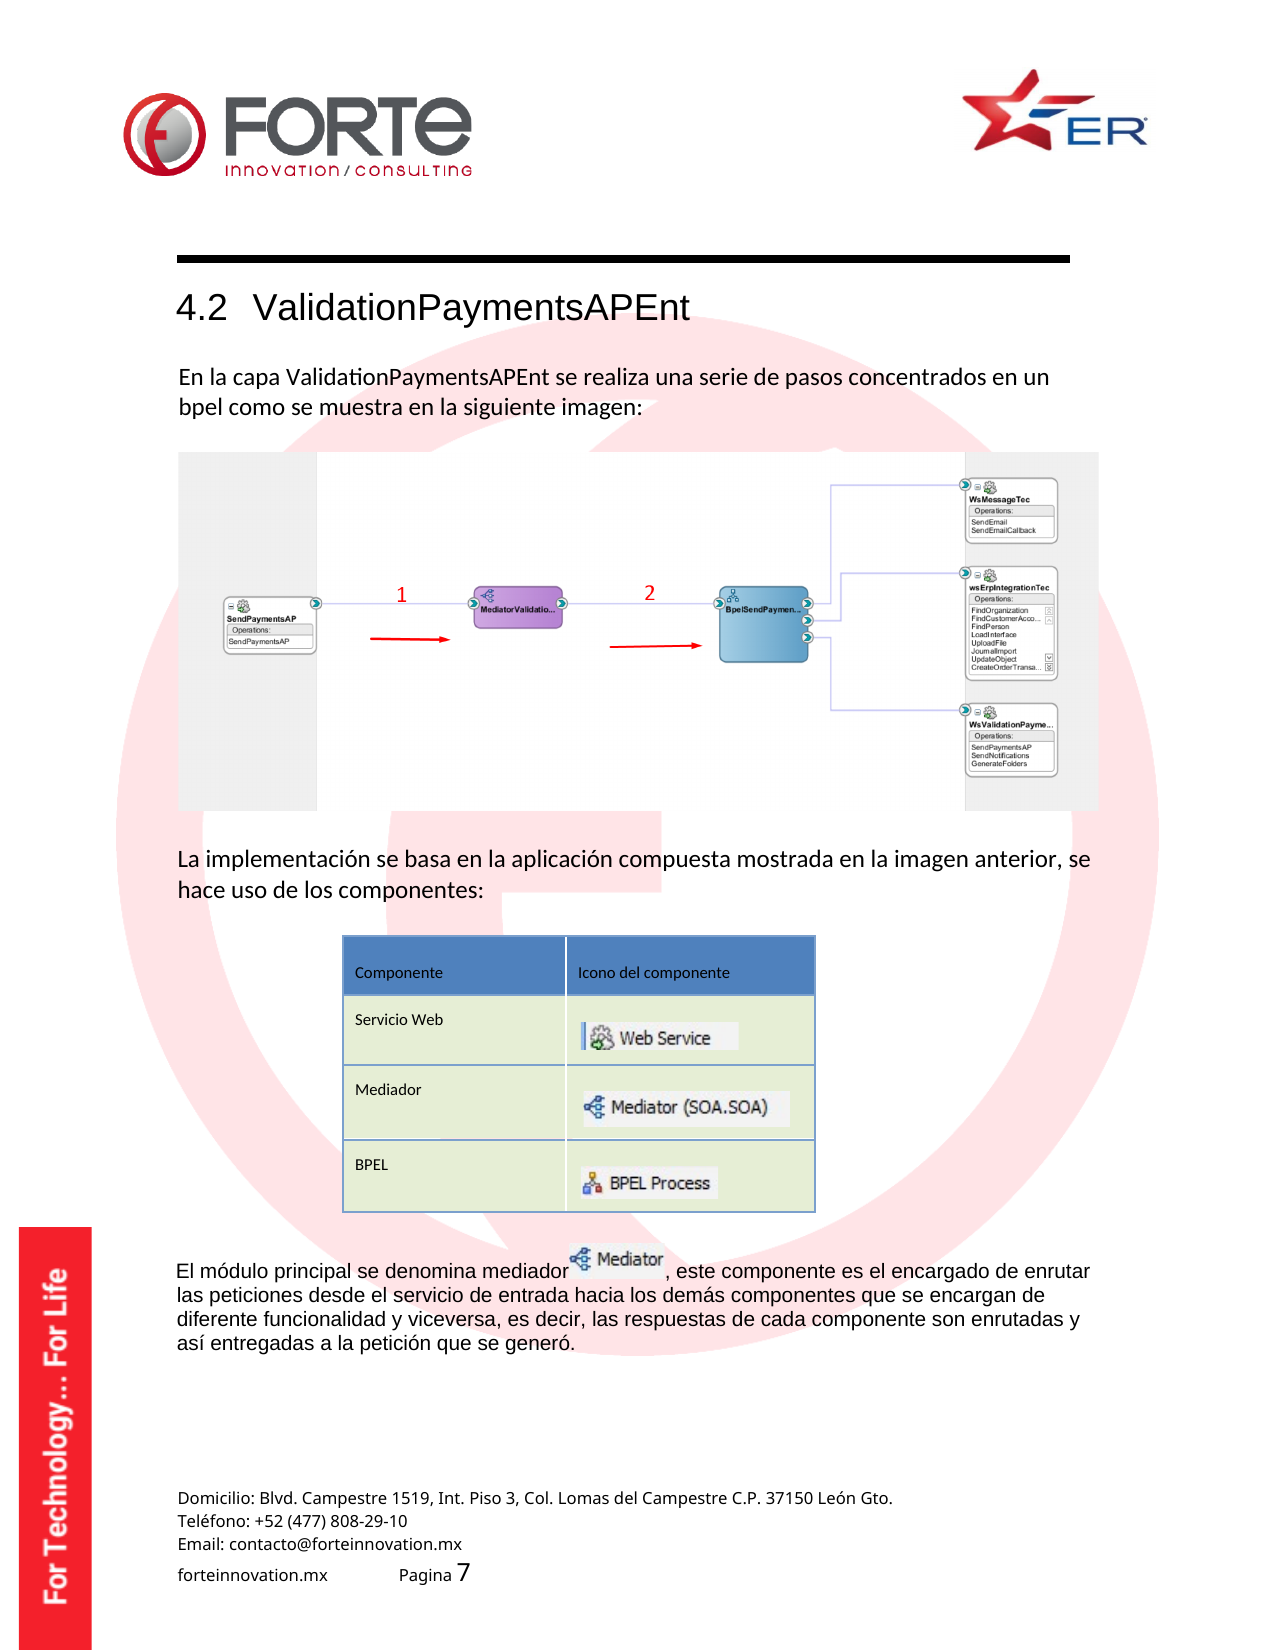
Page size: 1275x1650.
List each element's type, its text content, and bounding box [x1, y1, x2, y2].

text La implementación se basa en la aplicación compuesta mostrada en la imagen anterior, se hace uso de los componentes: [177, 843, 1098, 904]
picture [569, 1243, 665, 1279]
table_cell Mediador [344, 1066, 565, 1138]
table_cell BPEL [344, 1141, 565, 1211]
picture [580, 1166, 719, 1199]
picture [583, 1091, 790, 1127]
text El módulo principal se denomina mediador, este componente es el encargado de enrutar las peticiones desde el servicio de entrada hacia los demás componentes que se encargan de diferente funcionalidad y viceversa, es decir, las respuestas de cada componente son enrutadas y así entregadas a la petición que se generó. [176, 1244, 1098, 1354]
subtitle ValidationPaymentsAPEnt [176, 286, 1098, 329]
table_cell [567, 996, 814, 1064]
table_cell [567, 1141, 814, 1211]
picture [123, 93, 472, 176]
picture [178, 452, 1099, 811]
table_cell [567, 1066, 814, 1138]
table_cell Servicio Web [344, 996, 565, 1064]
table_header Icono del componente [567, 937, 814, 994]
table_header Componente [344, 937, 565, 994]
picture [580, 1022, 739, 1050]
picture [953, 67, 1157, 152]
text En la capa ValidationPaymentsAPEnt se realiza una serie de pasos concentrados en un bpel como se muestra en la siguiente imagen: [178, 361, 1098, 422]
